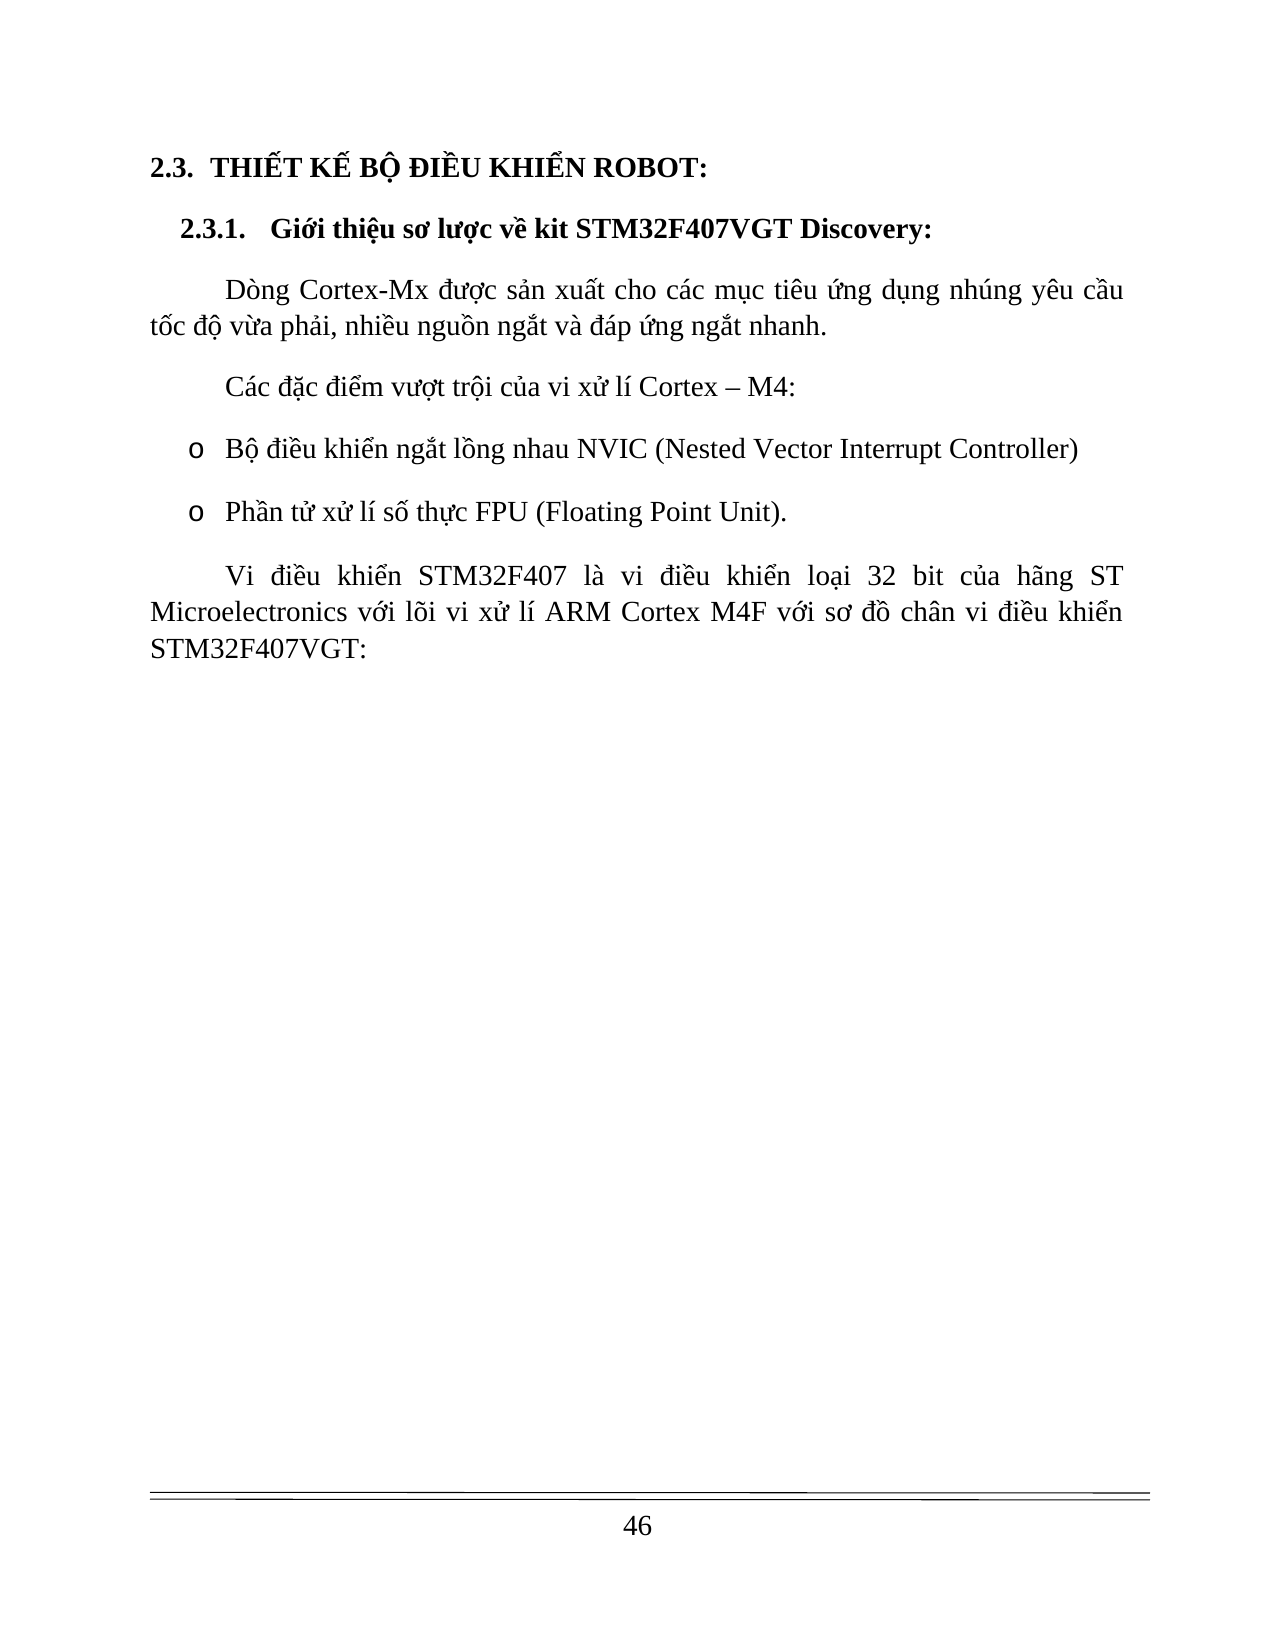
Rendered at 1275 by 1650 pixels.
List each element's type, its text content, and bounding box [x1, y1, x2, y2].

subtitle Giới thiệu sơ lược về kit STM32F407VGT Discovery: [180, 211, 1125, 245]
text Các đặc điểm vượt trội của vi xử lí Cortex – M4: [150, 369, 1125, 403]
subtitle THIẾT KẾ BỘ ĐIỀU KHIỂN ROBOT: [150, 150, 1125, 183]
text Vi điều khiển STM32F407 là vi điều khiển loại 32 bit của hãng ST Microelectronics với lõi vi xử lí ARM Cortex M4F với sơ đồ chân vi điều khiển STM32F407VGT: [150, 558, 1125, 664]
text Dòng Cortex-Mx được sản xuất cho các mục tiêu ứng dụng nhúng yêu cầu tốc độ vừa phải, nhiều nguồn ngắt và đáp ứng ngắt nhanh. [150, 272, 1125, 342]
list Phần tử xử lí số thực FPU (Floating Point Unit). [187, 494, 1125, 531]
list Bộ điều khiển ngắt lồng nhau NVIC (Nested Vector Interrupt Controller) [187, 431, 1125, 467]
